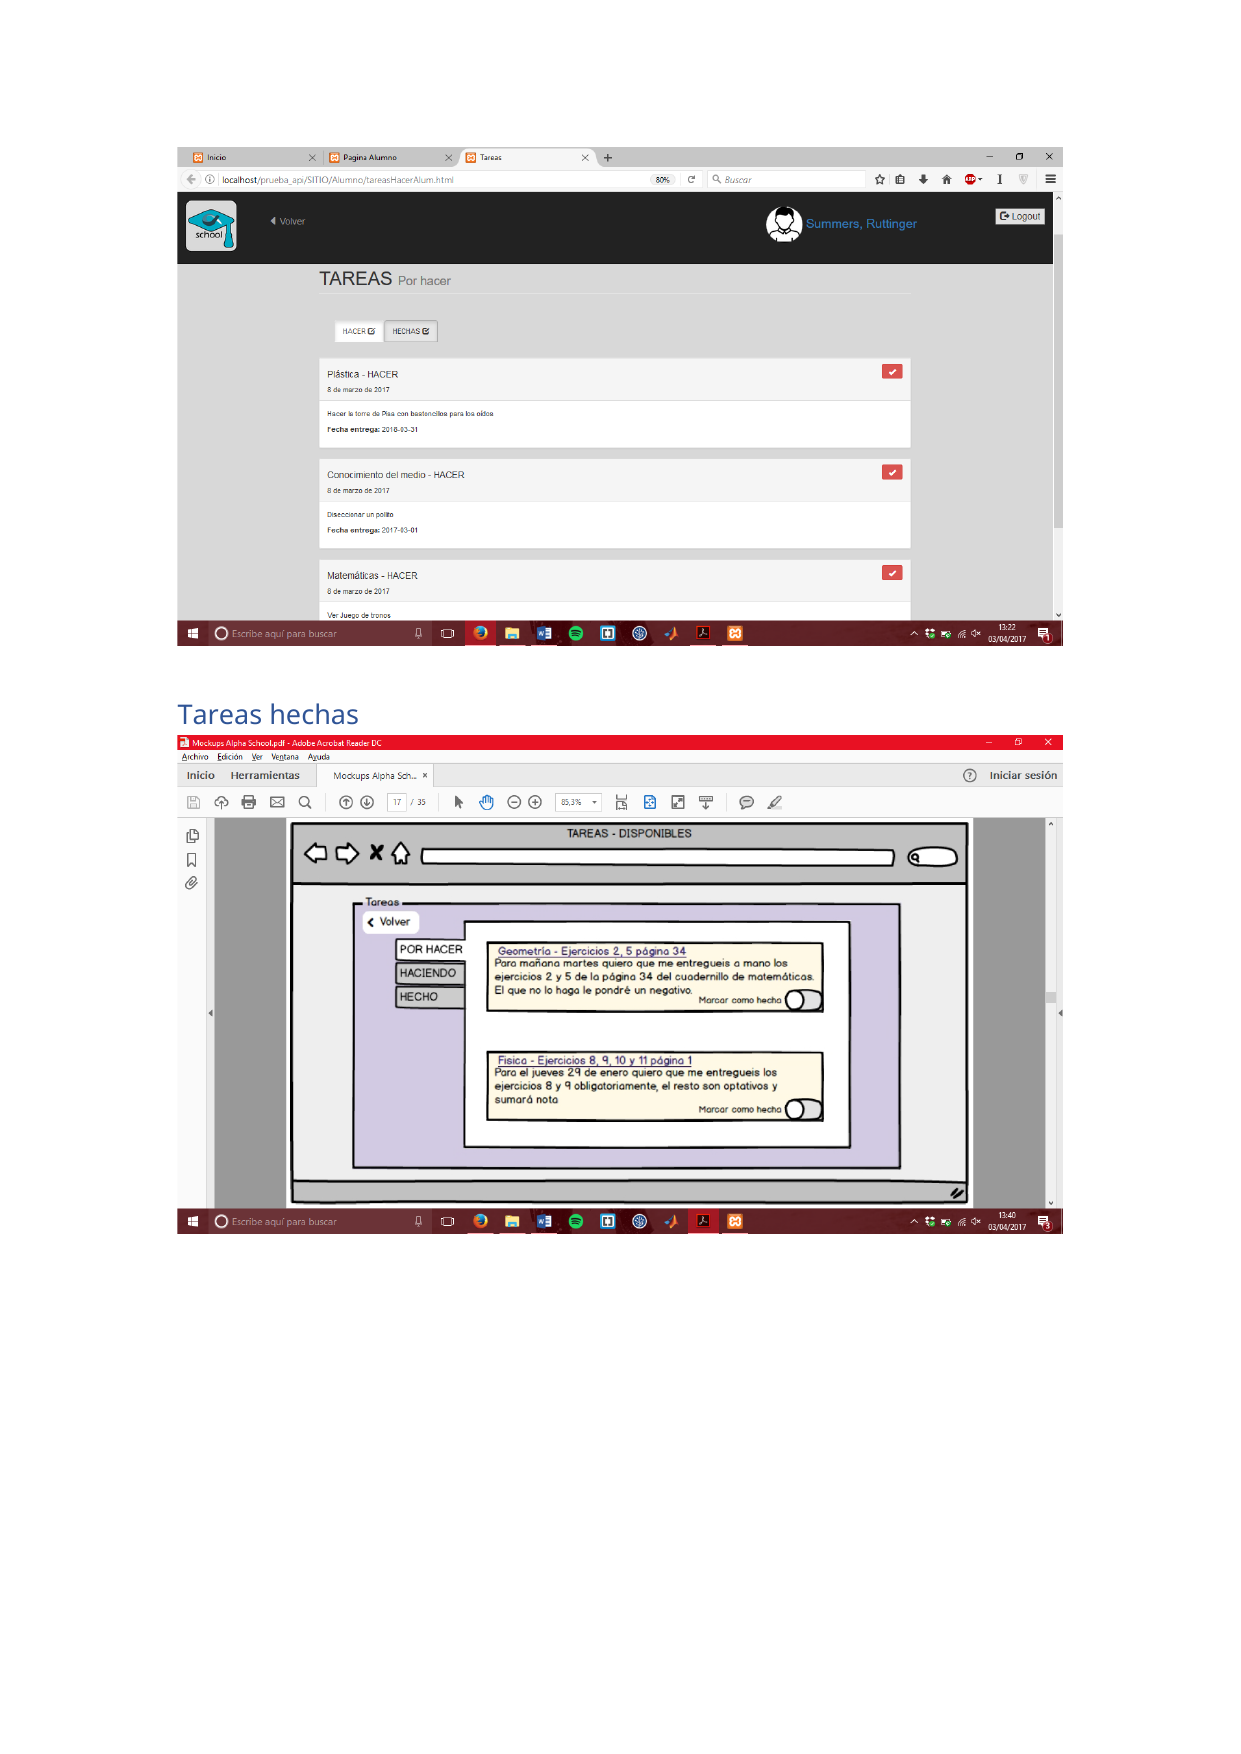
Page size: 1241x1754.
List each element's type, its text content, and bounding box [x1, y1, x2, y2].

picture [177, 147, 1063, 646]
subtitle Tareas hechas [177, 695, 1063, 732]
picture [177, 735, 1063, 1234]
